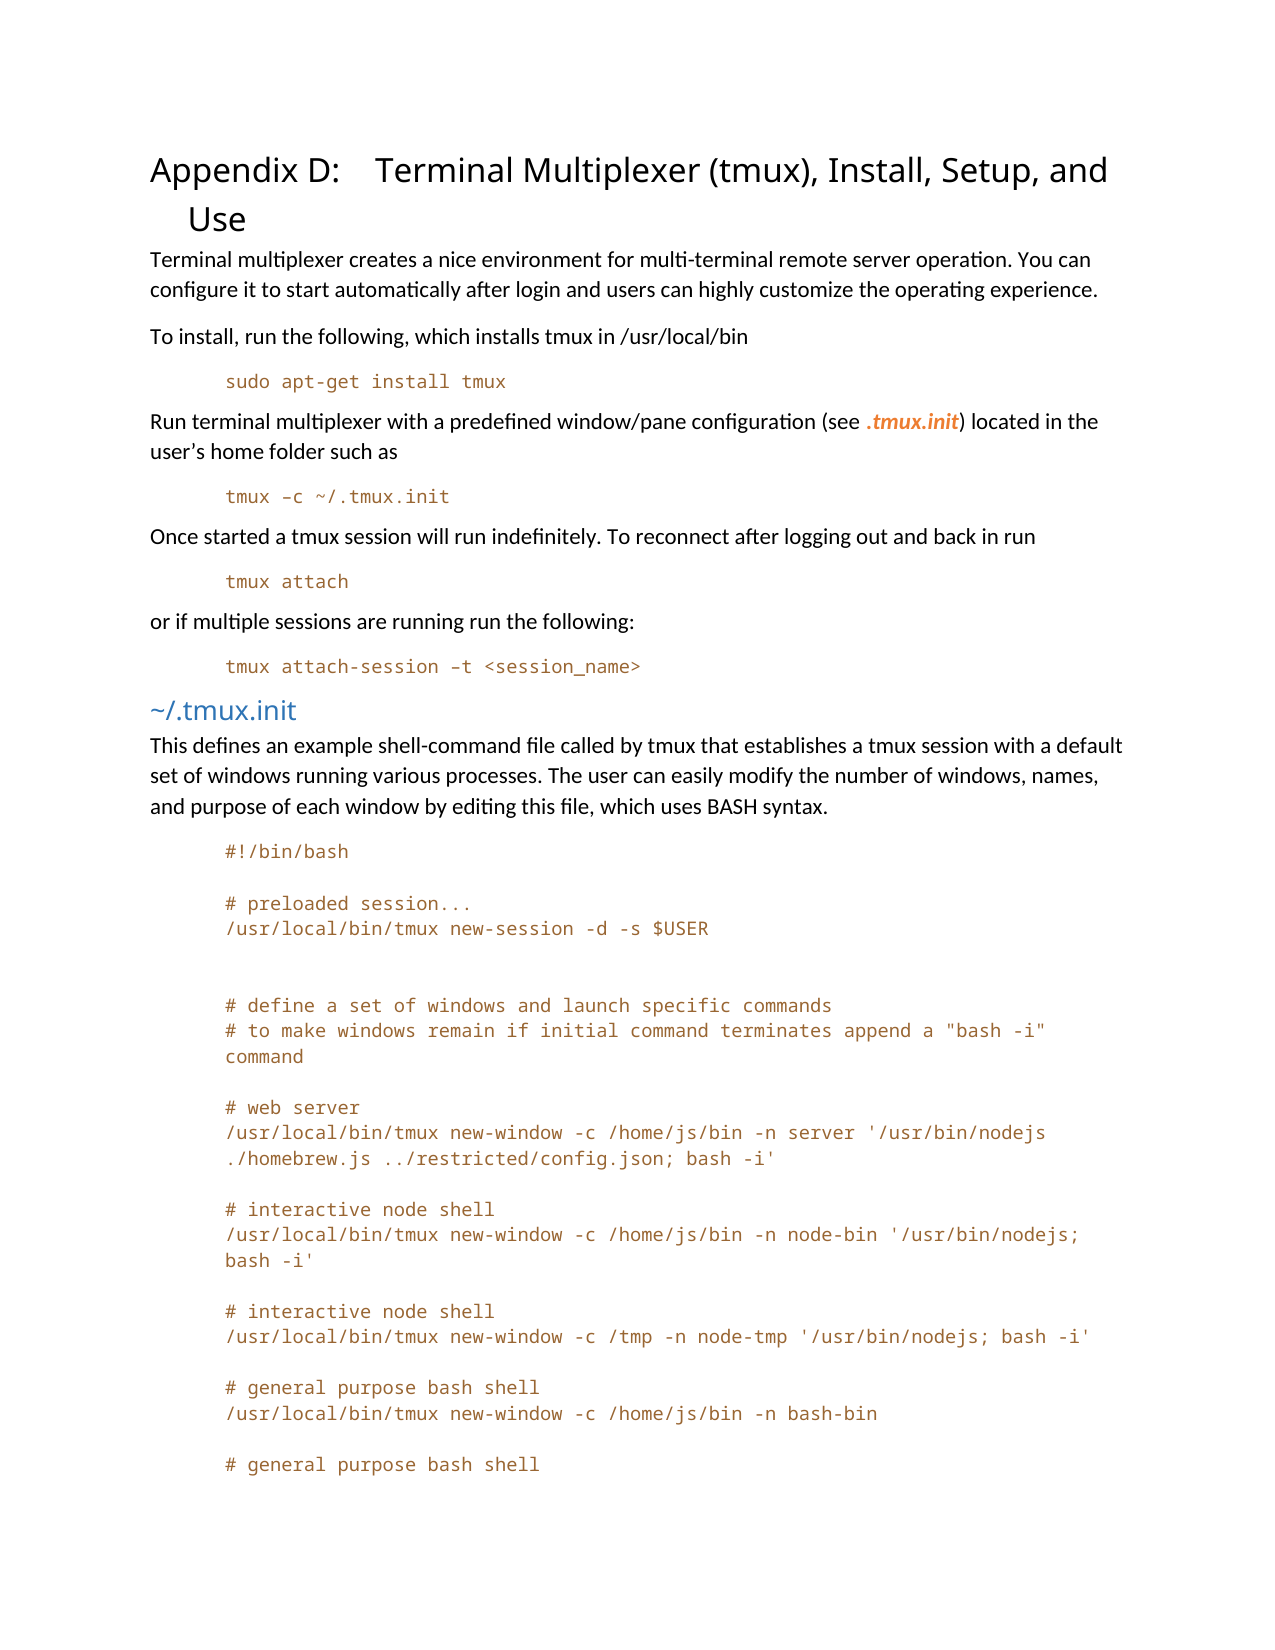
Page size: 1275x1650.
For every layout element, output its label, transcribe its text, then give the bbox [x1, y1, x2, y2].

text tmux attach-session –t <session_name> [225, 654, 1125, 679]
text Run terminal multiplexer with a predefined window/pane configuration (see .tmux.init) located in the user’s home folder such as [150, 407, 1125, 465]
text # define a set of windows and launch specific commands [225, 992, 1125, 1017]
text tmux –c ~/.tmux.init [225, 484, 1125, 509]
text To install, run the following, which installs tmux in /usr/local/bin [150, 322, 1125, 350]
text Terminal multiplexer creates a nice environment for multi-terminal remote server operation. You can configure it to start automatically after login and users can highly customize the operating experience. [150, 245, 1125, 303]
text Once started a tmux session will run indefinitely. To reconnect after logging out and back in run [150, 522, 1125, 550]
text # to make windows remain if initial command terminates append a "bash -i" command [225, 1017, 1125, 1068]
text /usr/local/bin/tmux new-window -c /tmp -n node-tmp '/usr/bin/nodejs; bash -i' [225, 1324, 1125, 1349]
text or if multiple sessions are running run the following: [150, 607, 1125, 635]
text sudo apt-get install tmux [225, 369, 1125, 394]
text tmux attach [225, 569, 1125, 594]
text #!/bin/bash [225, 839, 1125, 864]
text # general purpose bash shell [225, 1451, 1125, 1477]
text # interactive node shell [225, 1196, 1125, 1222]
text This defines an example shell-command file called by tmux that establishes a tmux session with a default set of windows running various processes. The user can easily modify the number of windows, names, and purpose of each window by editing this file, which uses BASH syntax. [150, 731, 1125, 820]
text Terminal Multiplexer (tmux), Install, Setup, and Use [150, 147, 1125, 241]
text /usr/local/bin/tmux new-window -c /home/js/bin -n bash-bin [225, 1400, 1125, 1426]
text # web server [225, 1094, 1125, 1119]
text /usr/local/bin/tmux new-window -c /home/js/bin -n server '/usr/bin/nodejs ./homebrew.js ../restricted/config.json; bash -i' [225, 1119, 1125, 1171]
text # interactive node shell [225, 1298, 1125, 1324]
text /usr/local/bin/tmux new-window -c /home/js/bin -n node-bin '/usr/bin/nodejs; bash -i' [225, 1222, 1125, 1273]
text # general purpose bash shell [225, 1375, 1125, 1400]
text /usr/local/bin/tmux new-session -d -s $USER [225, 915, 1125, 941]
text # preloaded session... [225, 890, 1125, 915]
subtitle ~/.tmux.init [150, 692, 1125, 728]
